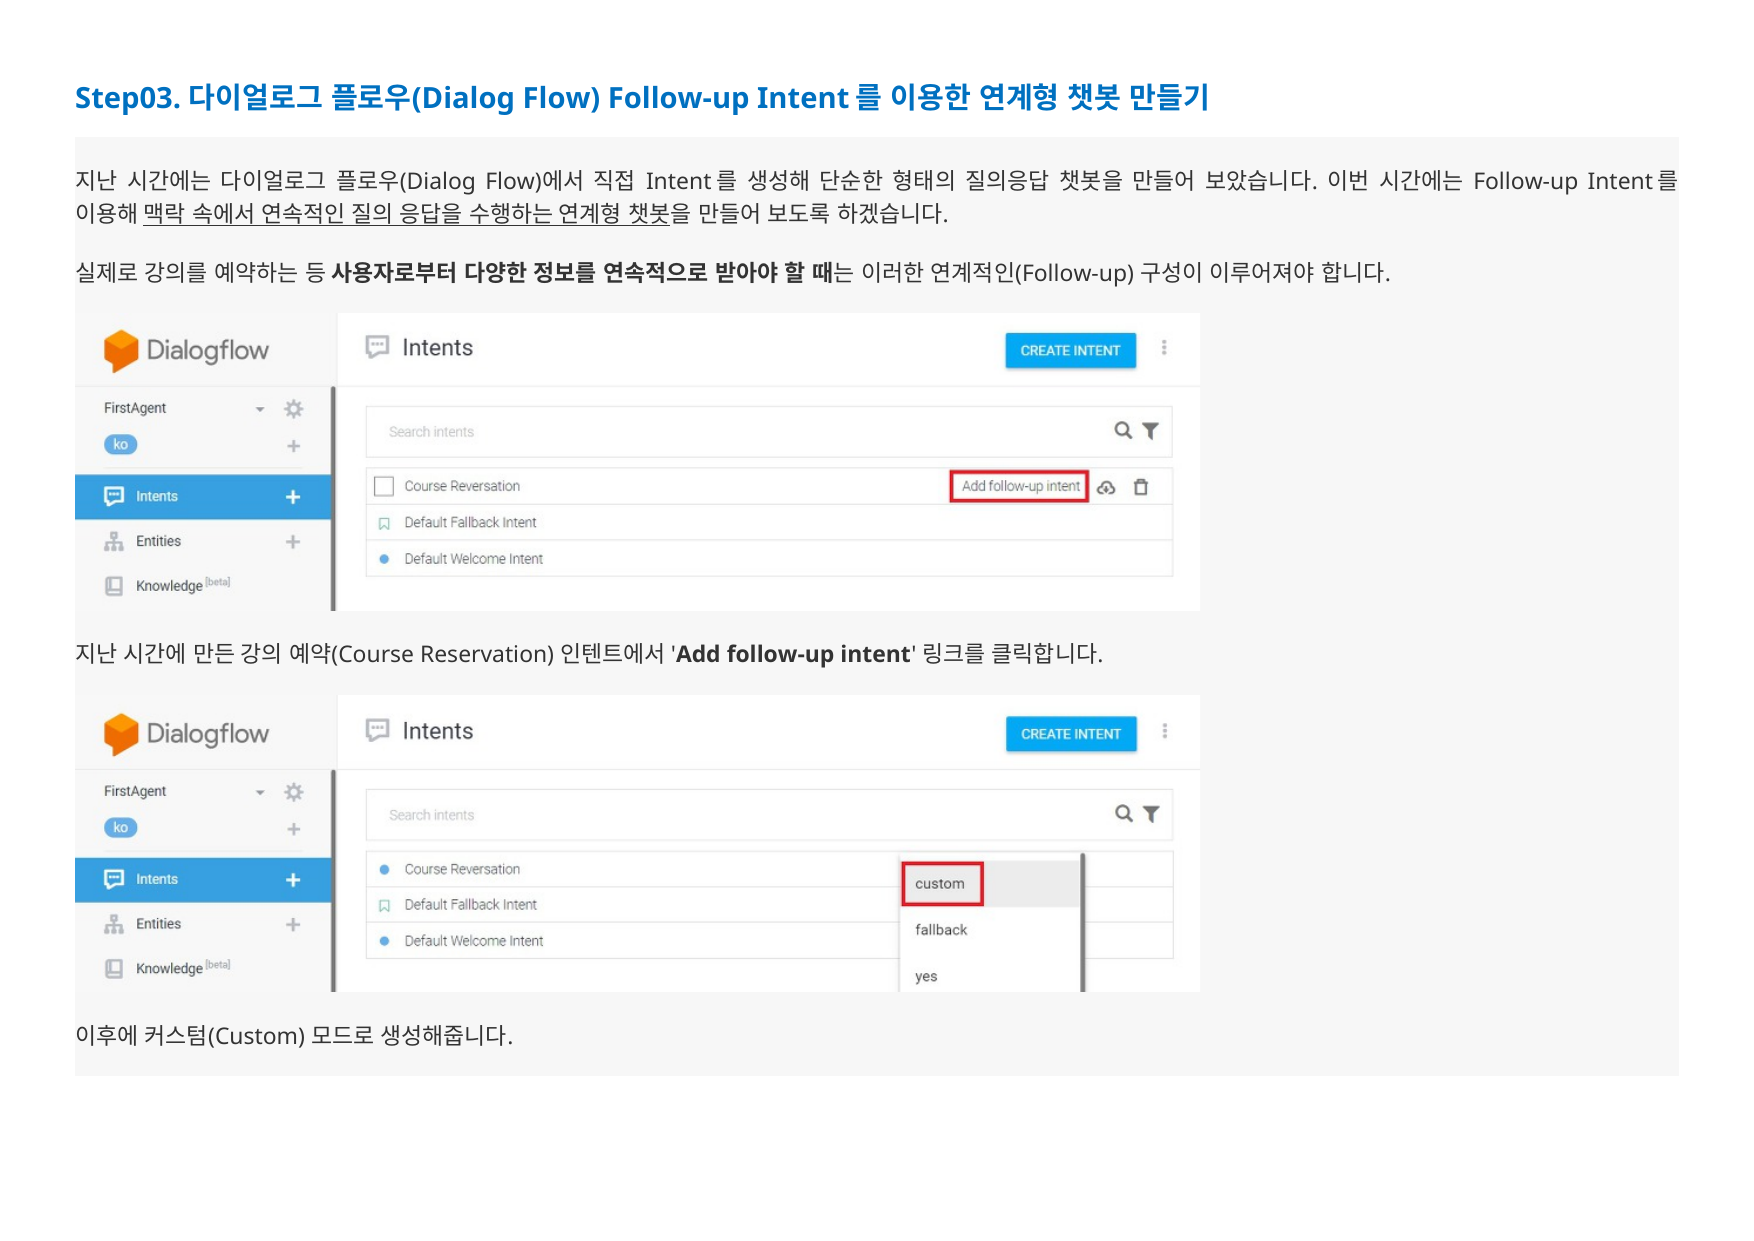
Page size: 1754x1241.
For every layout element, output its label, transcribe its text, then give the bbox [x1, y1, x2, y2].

text 지난 시간에는 다이얼로그 플로우(Dialog Flow)에서 직접 Intent를 생성해 단순한 형태의 질의응답 챗봇을 만들어 보았습니다. 이번 시간에는 Follow-up Intent를 이용해 맥락 속에서 연속적인 질의 응답을 수행하는 연계형 챗봇을 만들어 보도록 하겠습니다. [75, 163, 1679, 229]
picture [75, 313, 1200, 611]
text 이후에 커스텀(Custom) 모드로 생성해줍니다. [75, 1018, 1679, 1051]
text 실제로 강의를 예약하는 등 사용자로부터 다양한 정보를 연속적으로 받아야 할 때는 이러한 연계적인(Follow-up) 구성이 이루어져야 합니다. [75, 255, 1679, 288]
text 지난 시간에 만든 강의 예약(Course Reservation) 인텐트에서 'Add follow-up intent' 링크를 클릭합니다. [75, 636, 1679, 670]
text Step03. 다이얼로그 플로우(Dialog Flow) Follow-up Intent를 이용한 연계형 챗봇 만들기 [75, 75, 1679, 117]
picture [75, 695, 1200, 992]
